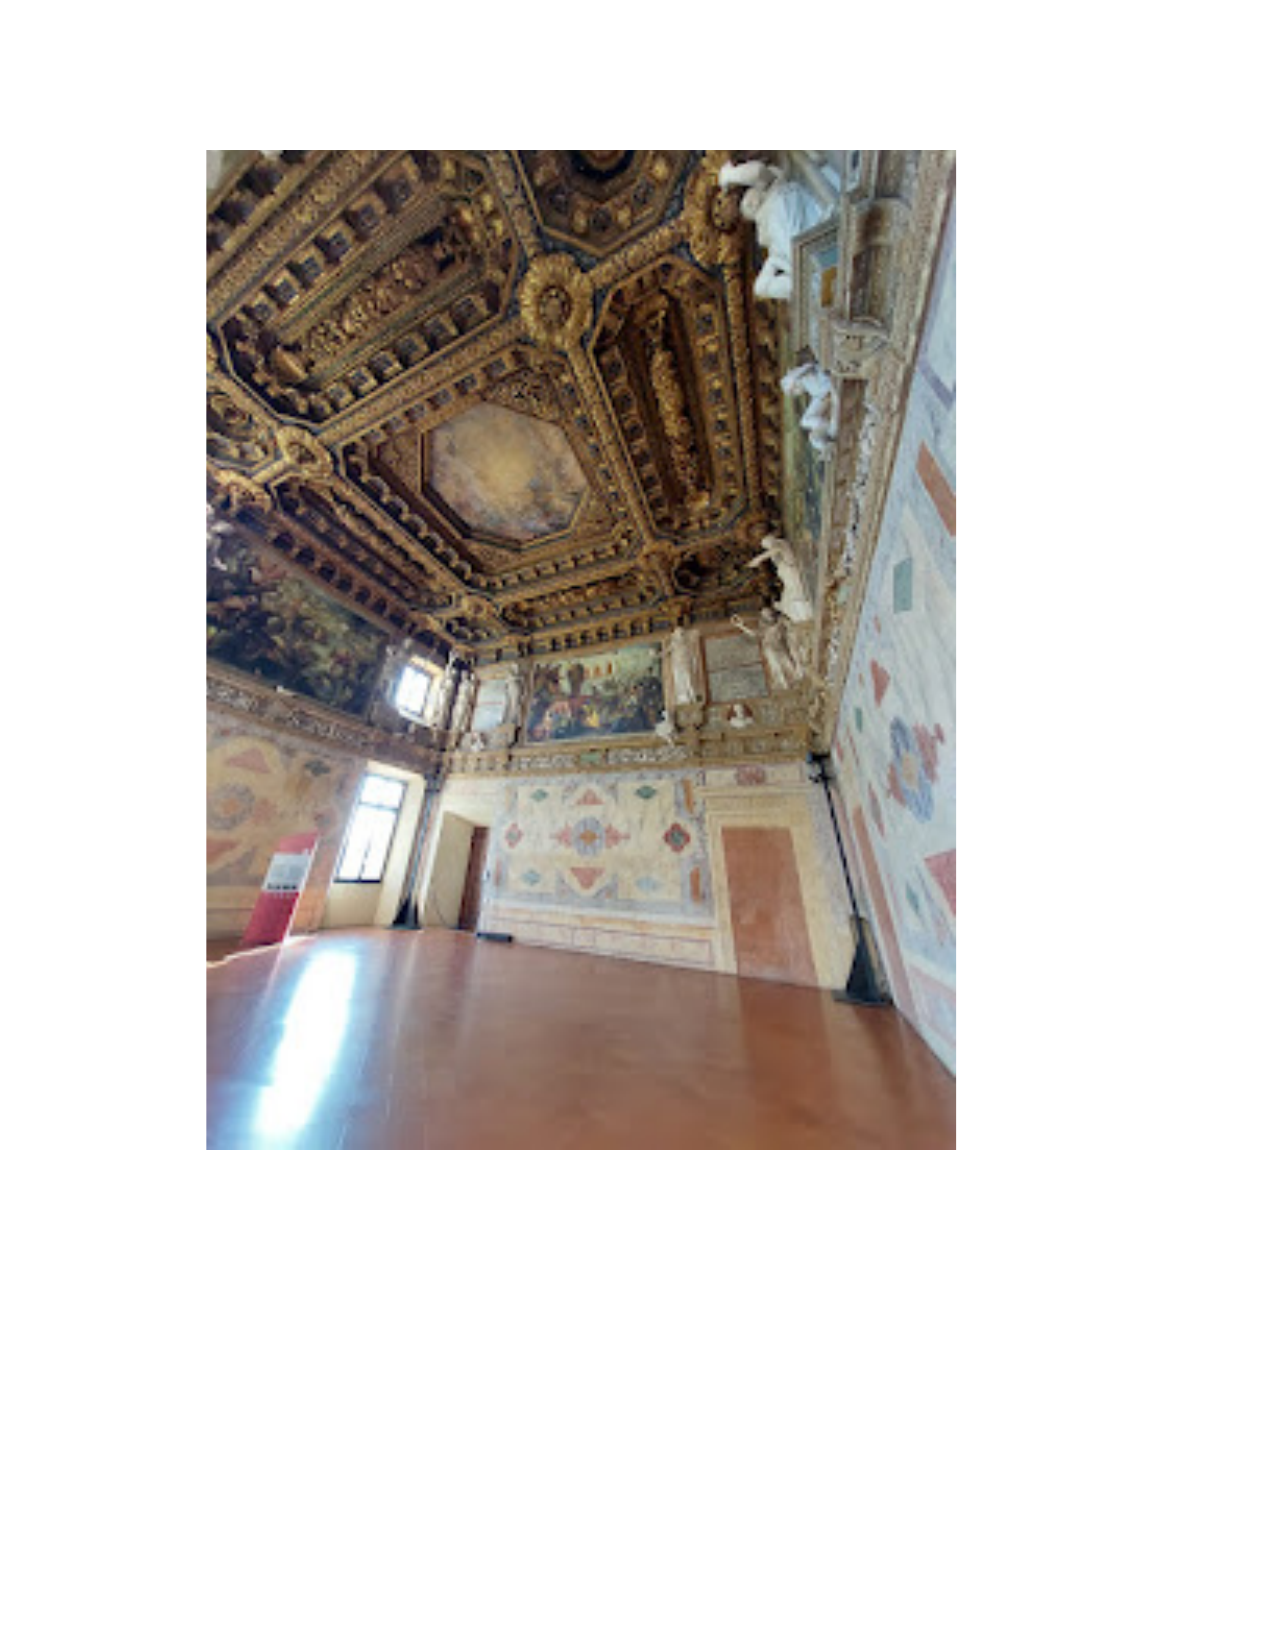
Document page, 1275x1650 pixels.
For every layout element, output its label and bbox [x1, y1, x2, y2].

picture [206, 150, 957, 1150]
